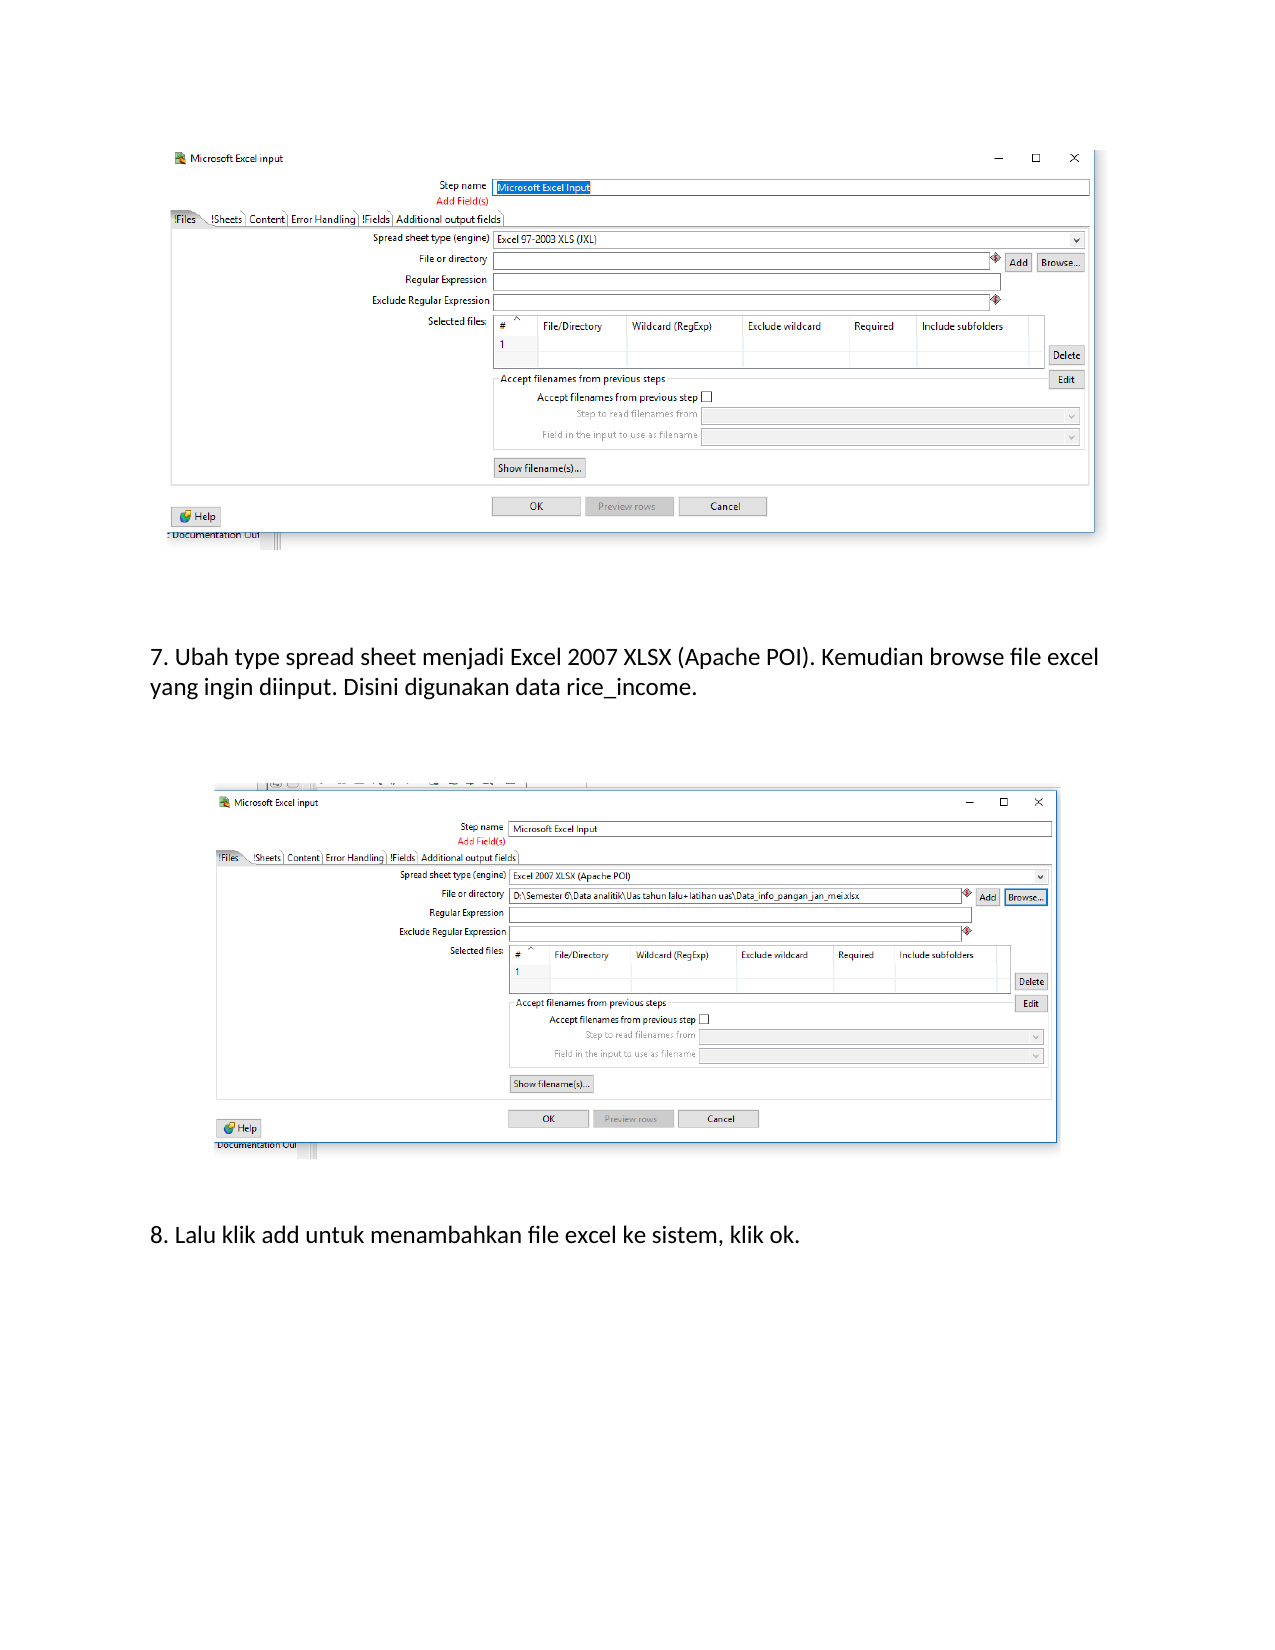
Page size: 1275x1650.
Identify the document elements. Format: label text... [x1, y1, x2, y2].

picture [167, 150, 1108, 550]
text 7. Ubah type spread sheet menjadi Excel 2007 XLSX (Apache POI). Kemudian browse file excel yang ingin diinput. Disini digunakan data rice_income. [150, 641, 1125, 702]
text 8. Lalu klik add untuk menambahkan file excel ke sistem, klik ok. [150, 1219, 1125, 1250]
picture [214, 783, 1061, 1159]
